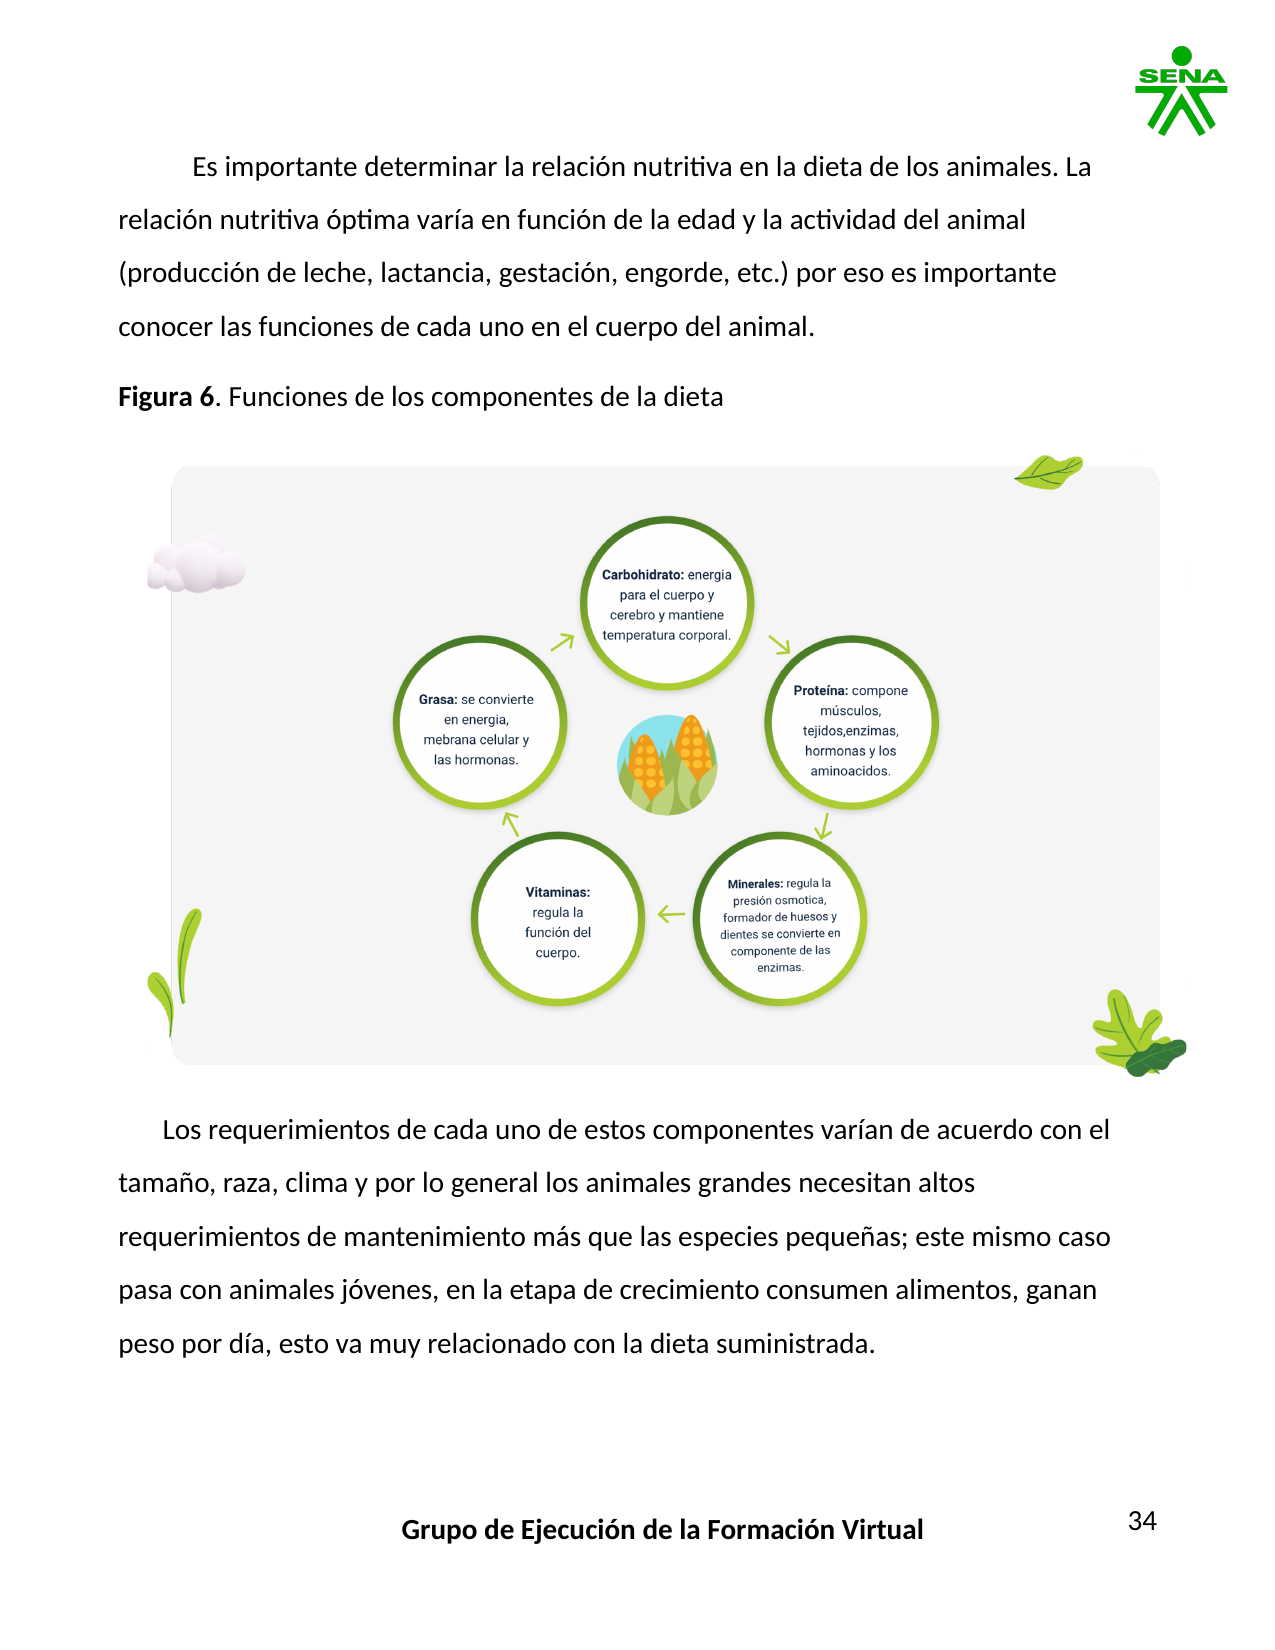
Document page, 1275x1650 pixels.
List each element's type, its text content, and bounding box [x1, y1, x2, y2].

text Es importante determinar la relación nutritiva en la dieta de los animales. La relación nutritiva óptima varía en función de la edad y la actividad del animal (producción de leche, lactancia, gestación, engorde, etc.) por eso es importante conocer las funciones de cada uno en el cuerpo del animal. [118, 148, 1157, 344]
picture [147, 448, 1187, 1077]
text Figura 6. Funciones de los componentes de la dieta [118, 378, 1157, 414]
picture [1135, 46, 1228, 136]
text Los requerimientos de cada uno de estos componentes varían de acuerdo con el tamaño, raza, clima y por lo general los animales grandes necesitan altos requerimientos de mantenimiento más que las especies pequeñas; este mismo caso pasa con animales jóvenes, en la etapa de crecimiento consumen alimentos, ganan peso por día, esto va muy relacionado con la dieta suministrada. [118, 1111, 1157, 1360]
